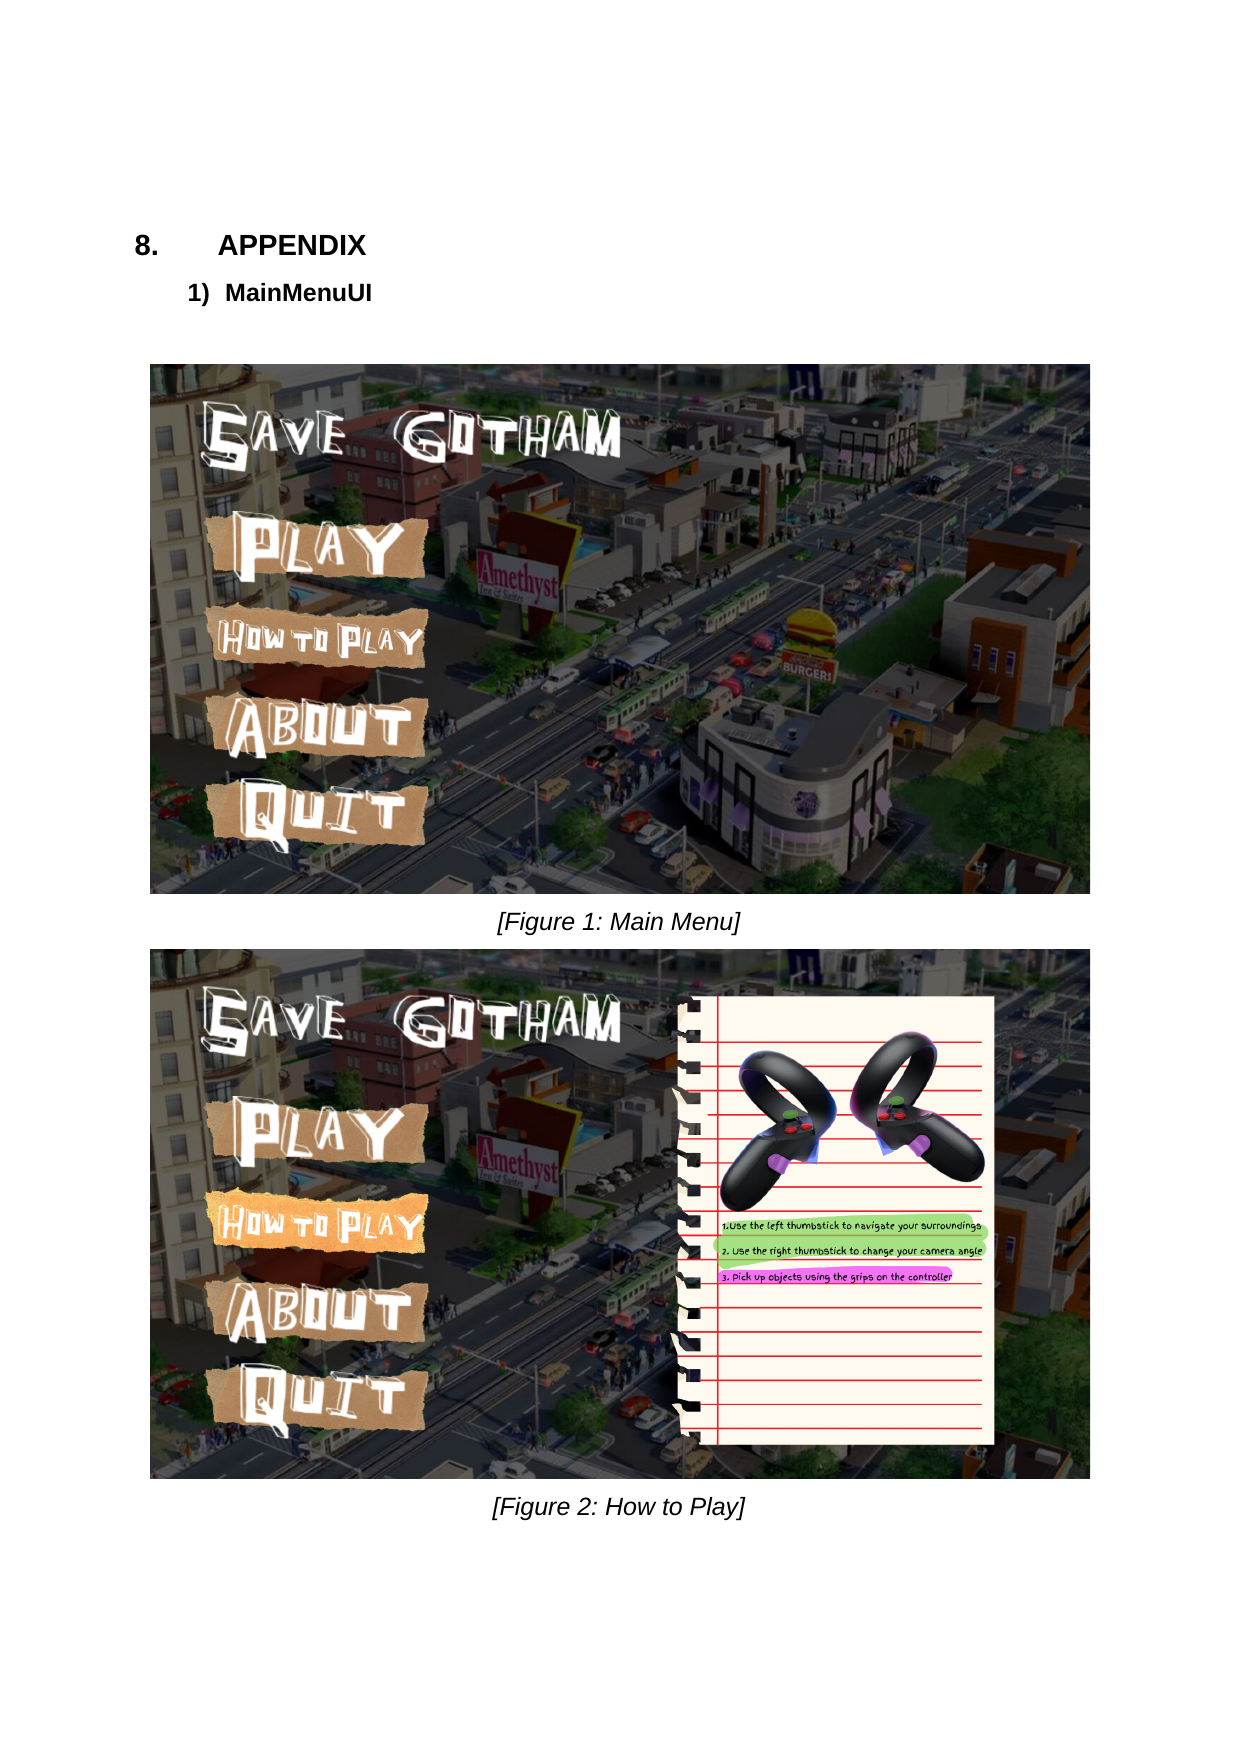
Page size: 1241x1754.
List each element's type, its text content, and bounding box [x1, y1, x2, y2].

picture [150, 949, 1091, 1479]
list MainMenuUI [187, 278, 1090, 307]
text [Figure 2: How to Play] [150, 1492, 1090, 1521]
text [Figure 1: Main Menu] [150, 906, 1090, 935]
subtitle APPENDIX [134, 228, 1090, 261]
picture [150, 364, 1091, 894]
